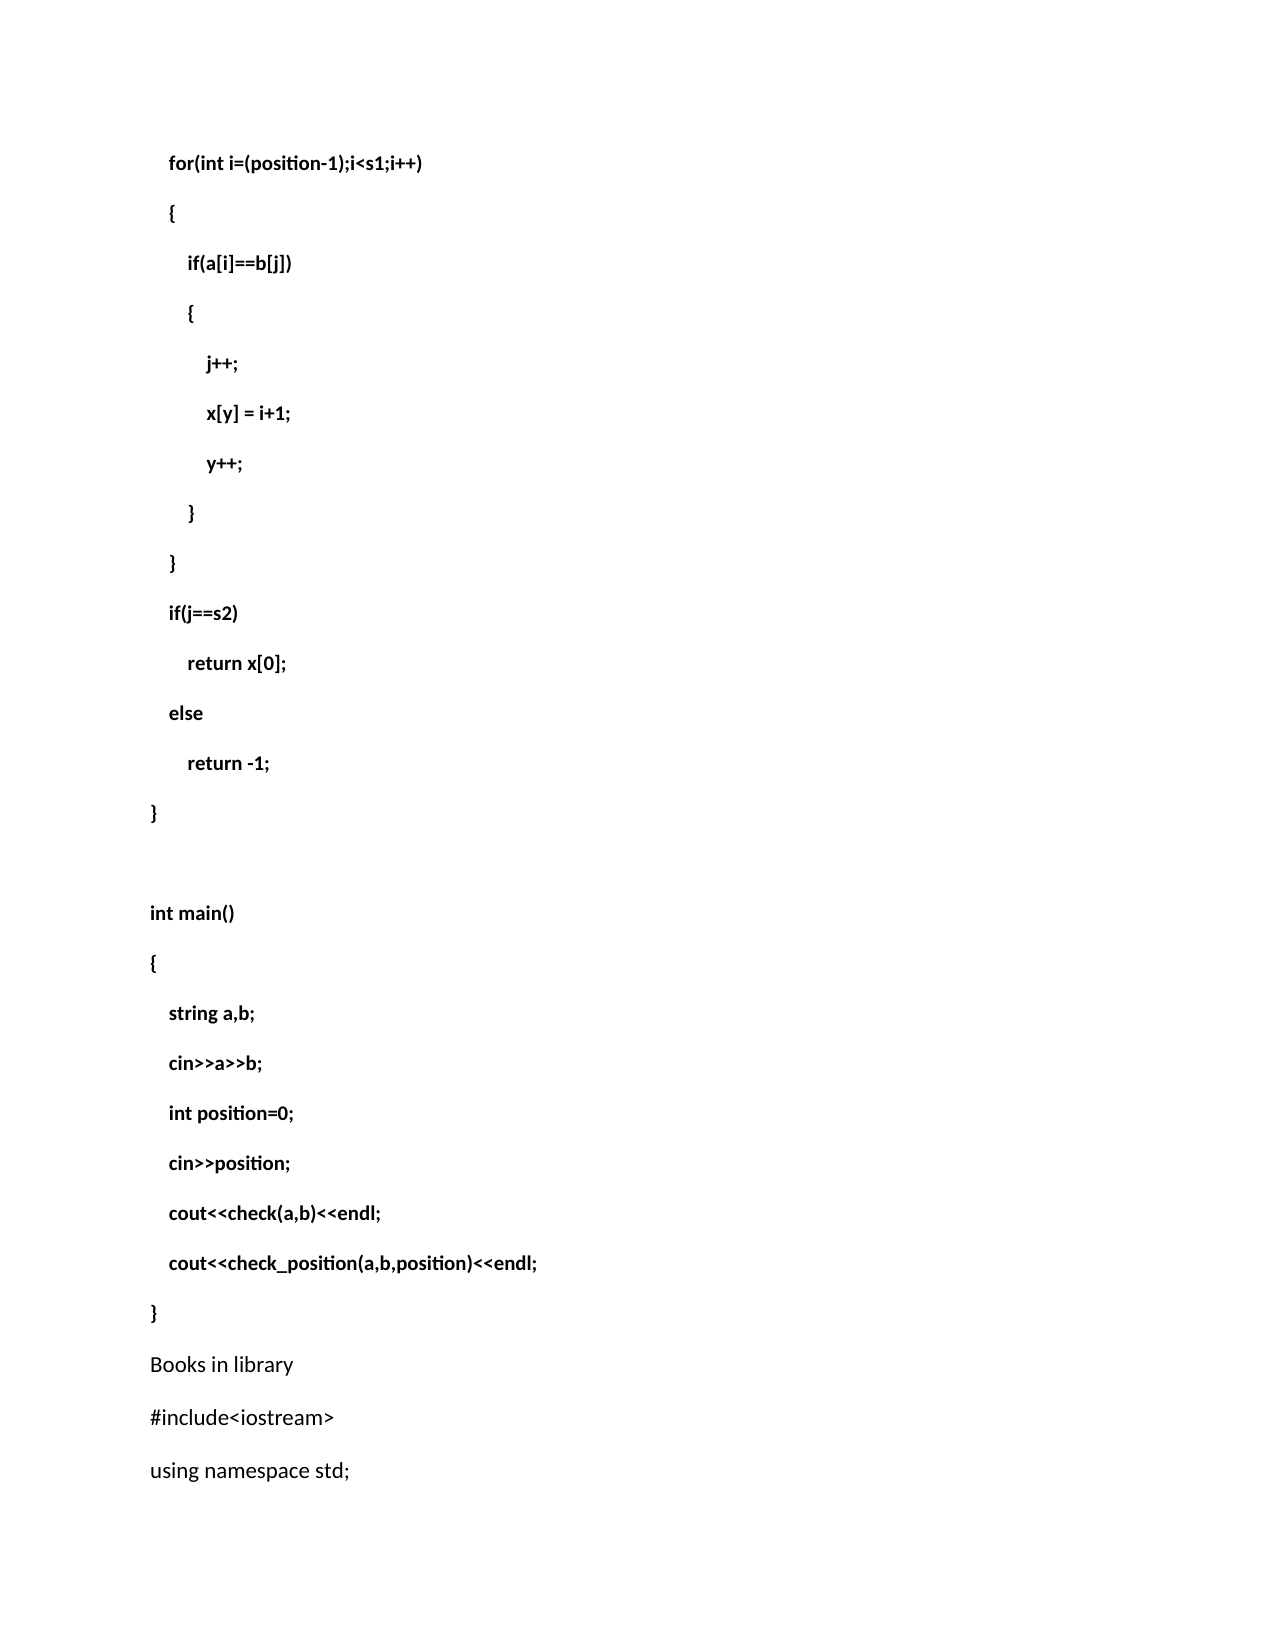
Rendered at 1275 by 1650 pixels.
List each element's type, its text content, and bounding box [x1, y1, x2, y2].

text Books in library [150, 1350, 1125, 1378]
text { [150, 200, 1125, 225]
text return x[0]; [150, 650, 1125, 675]
text { [150, 300, 1125, 325]
text x[y] = i+1; [150, 400, 1125, 425]
text j++; [150, 350, 1125, 375]
text cin>>position; [150, 1150, 1125, 1175]
text else [150, 700, 1125, 725]
text if(j==s2) [150, 600, 1125, 625]
text if(a[i]==b[j]) [150, 250, 1125, 275]
text } [150, 550, 1125, 575]
text #include<iostream> [150, 1403, 1125, 1431]
text return -1; [150, 750, 1125, 775]
text cin>>a>>b; [150, 1050, 1125, 1075]
text y++; [150, 450, 1125, 475]
text for(int i=(position-1);i<s1;i++) [150, 150, 1125, 175]
text } [150, 800, 1125, 825]
text using namespace std; [150, 1456, 1125, 1484]
text cout<<check(a,b)<<endl; [150, 1200, 1125, 1225]
text cout<<check_position(a,b,position)<<endl; [150, 1250, 1125, 1275]
text } [150, 1300, 1125, 1325]
text string a,b; [150, 1000, 1125, 1025]
text int main() [150, 900, 1125, 925]
text { [150, 950, 1125, 975]
text int position=0; [150, 1100, 1125, 1125]
text } [150, 500, 1125, 525]
